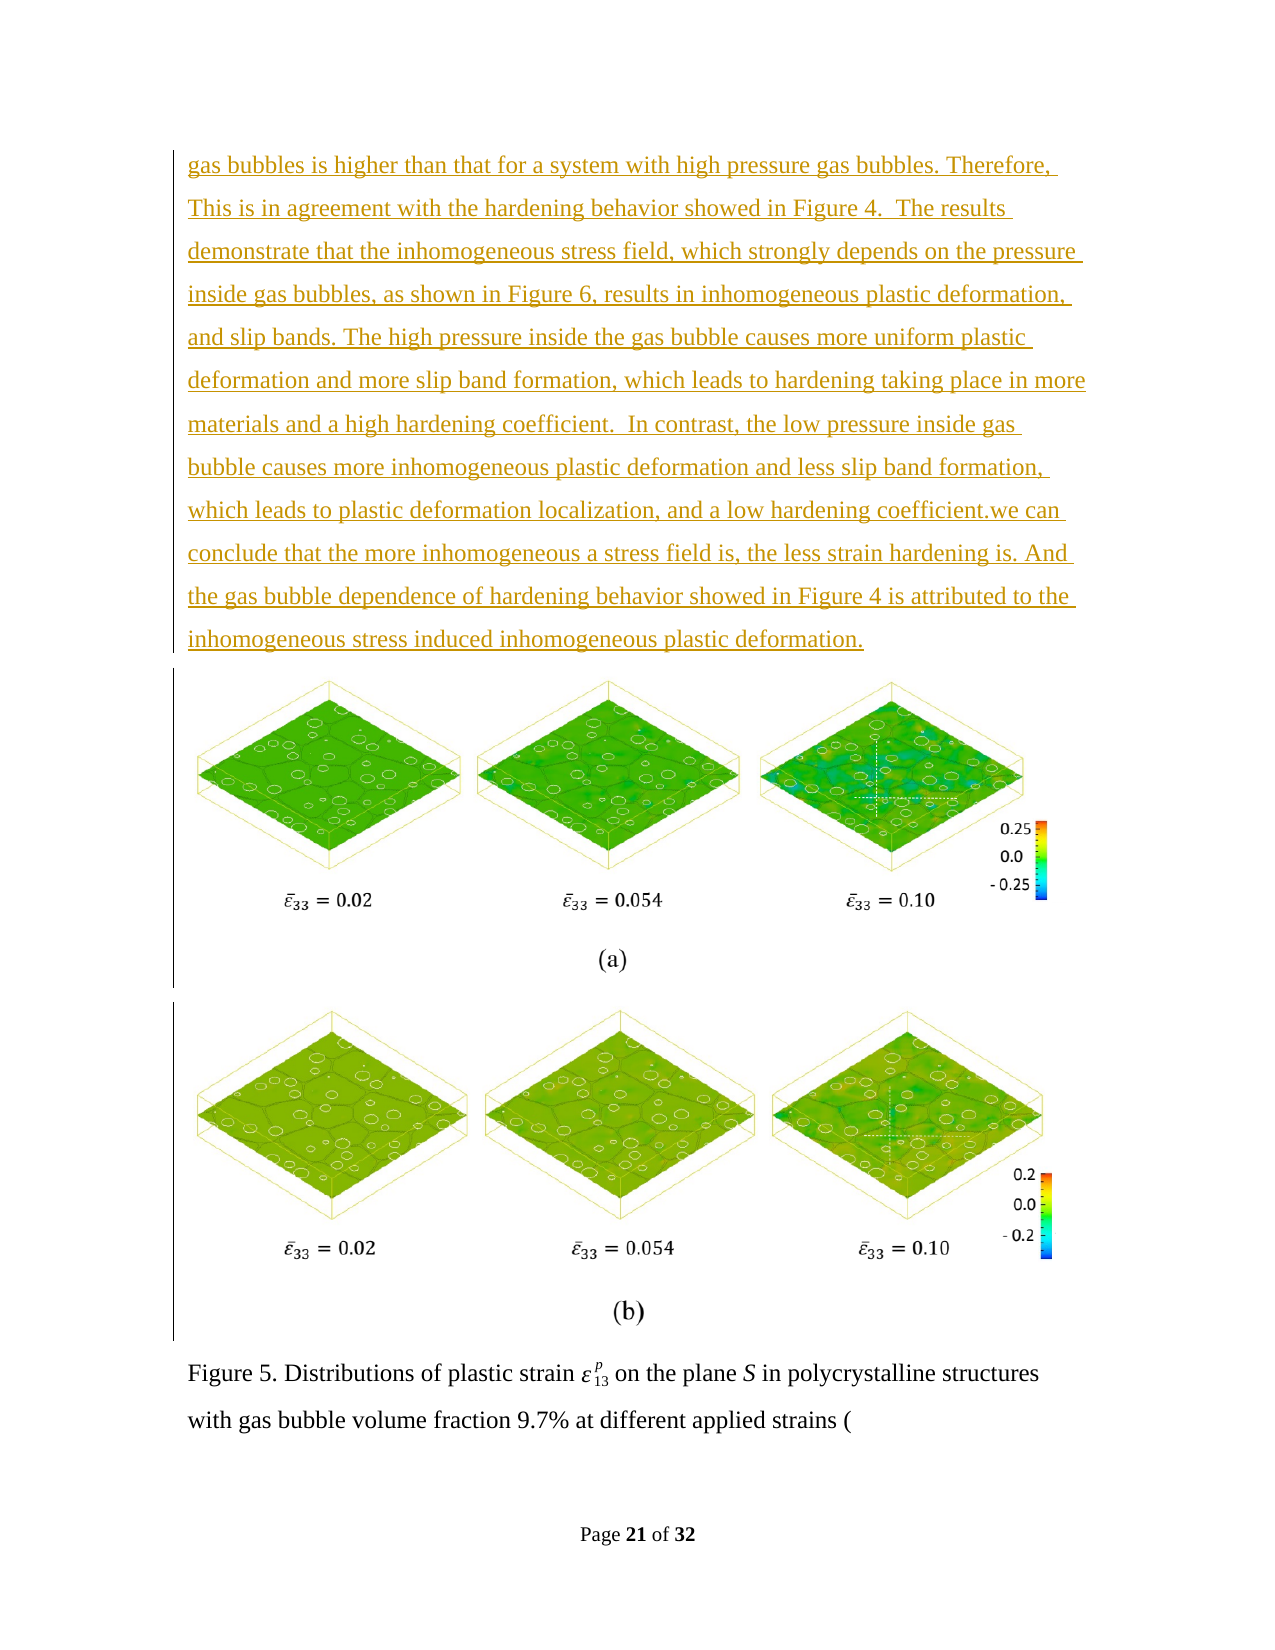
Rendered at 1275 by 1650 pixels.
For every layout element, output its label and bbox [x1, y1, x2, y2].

text [187, 150, 1087, 653]
text [187, 1356, 1087, 1433]
